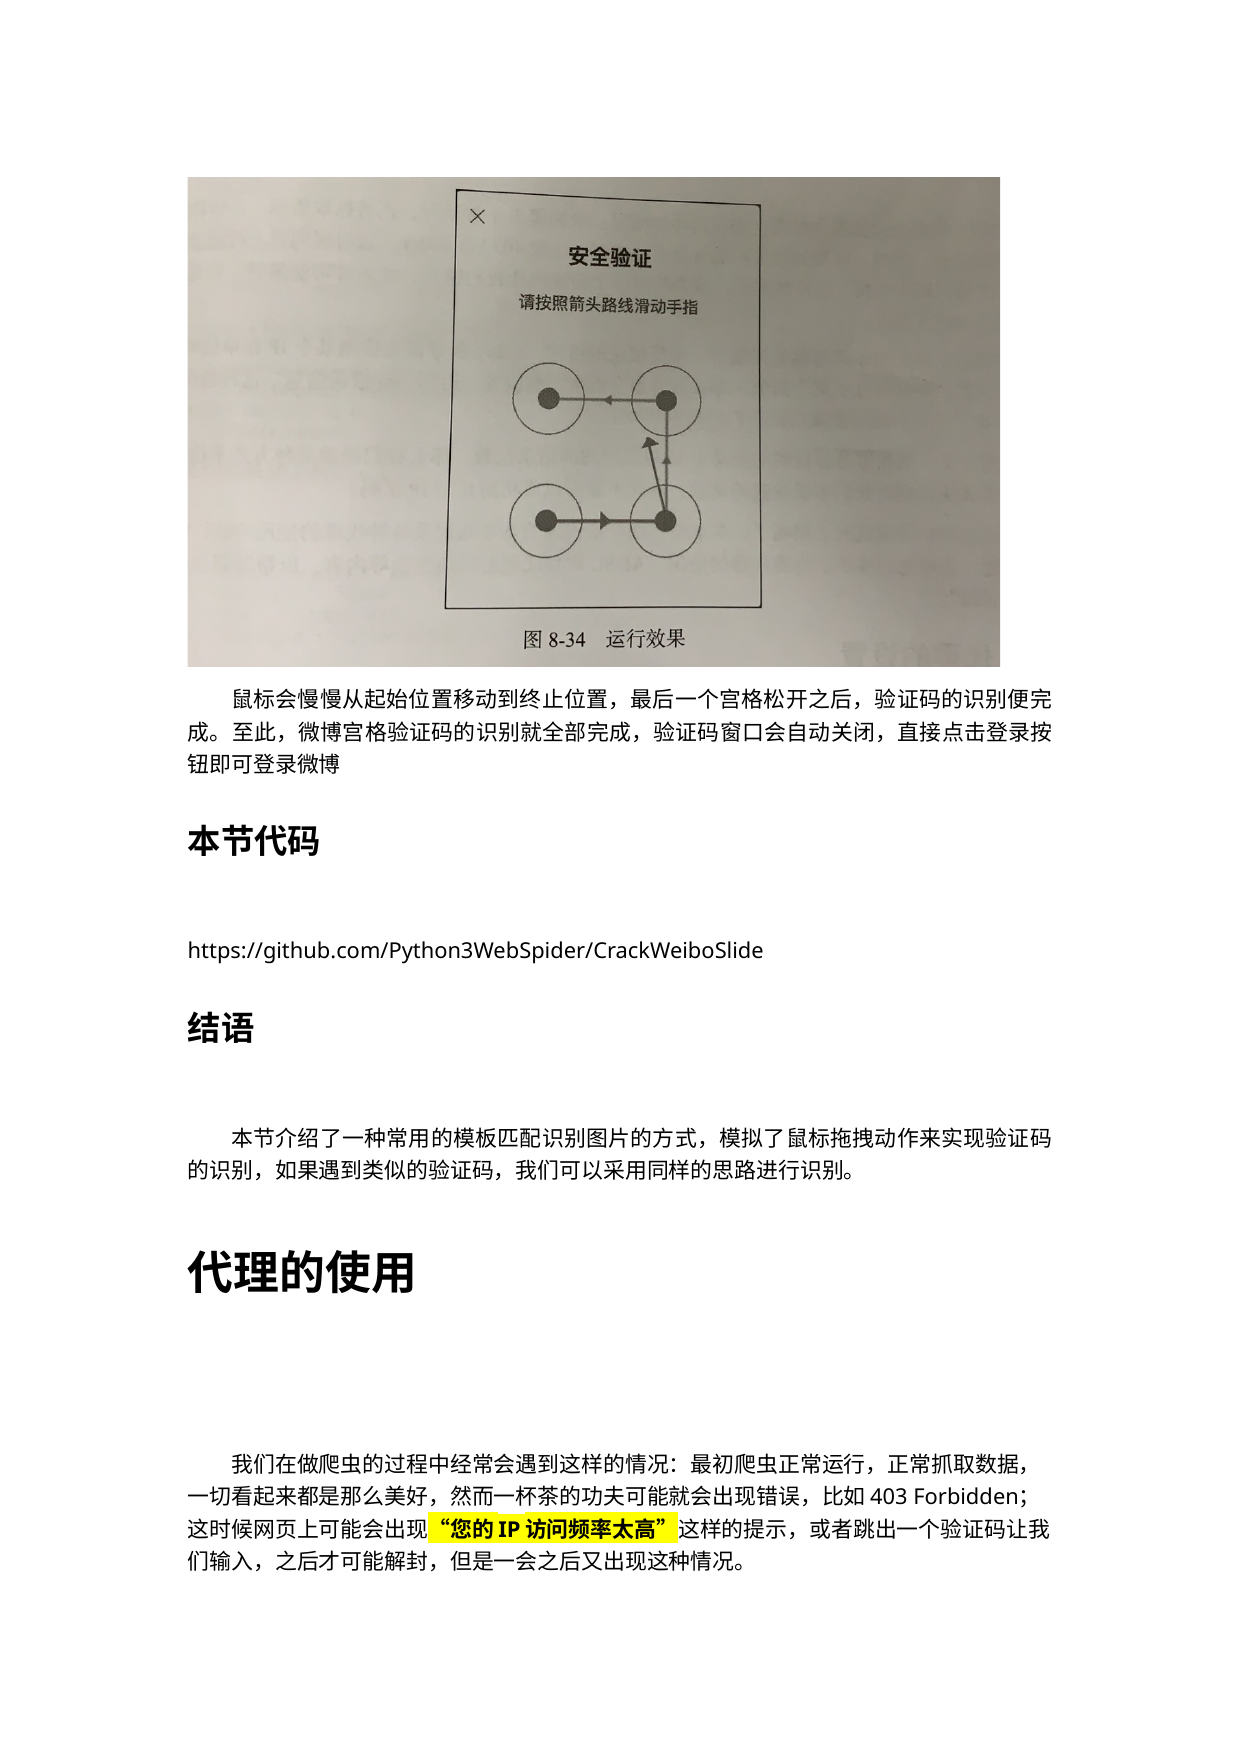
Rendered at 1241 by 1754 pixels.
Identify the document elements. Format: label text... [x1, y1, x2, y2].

text 鼠标会慢慢从起始位置移动到终止位置，最后一个宫格松开之后，验证码的识别便完成。至此，微博宫格验证码的识别就全部完成，验证码窗口会自动关闭，直接点击登录按钮即可登录微博 [187, 682, 1053, 779]
text 本节介绍了一种常用的模板匹配识别图片的方式，模拟了鼠标拖拽动作来实现验证码的识别，如果遇到类似的验证码，我们可以采用同样的思路进行识别。 [187, 1121, 1053, 1186]
text https://github.com/Python3WebSpider/CrackWeiboSlide [187, 934, 1053, 966]
picture [187, 177, 1001, 667]
subtitle 代理的使用 [187, 1221, 1053, 1318]
subtitle 结语 [187, 993, 1053, 1058]
text 我们在做爬虫的过程中经常会遇到这样的情况：最初爬虫正常运行，正常抓取数据，一切看起来都是那么美好，然而一杯茶的功夫可能就会出现错误，比如403 Forbidden；这时候网页上可能会出现“您的IP访问频率太高”这样的提示，或者跳出一个验证码让我们输入，之后才可能解封，但是一会之后又出现这种情况。 [187, 1446, 1053, 1576]
subtitle 本节代码 [187, 807, 1053, 872]
